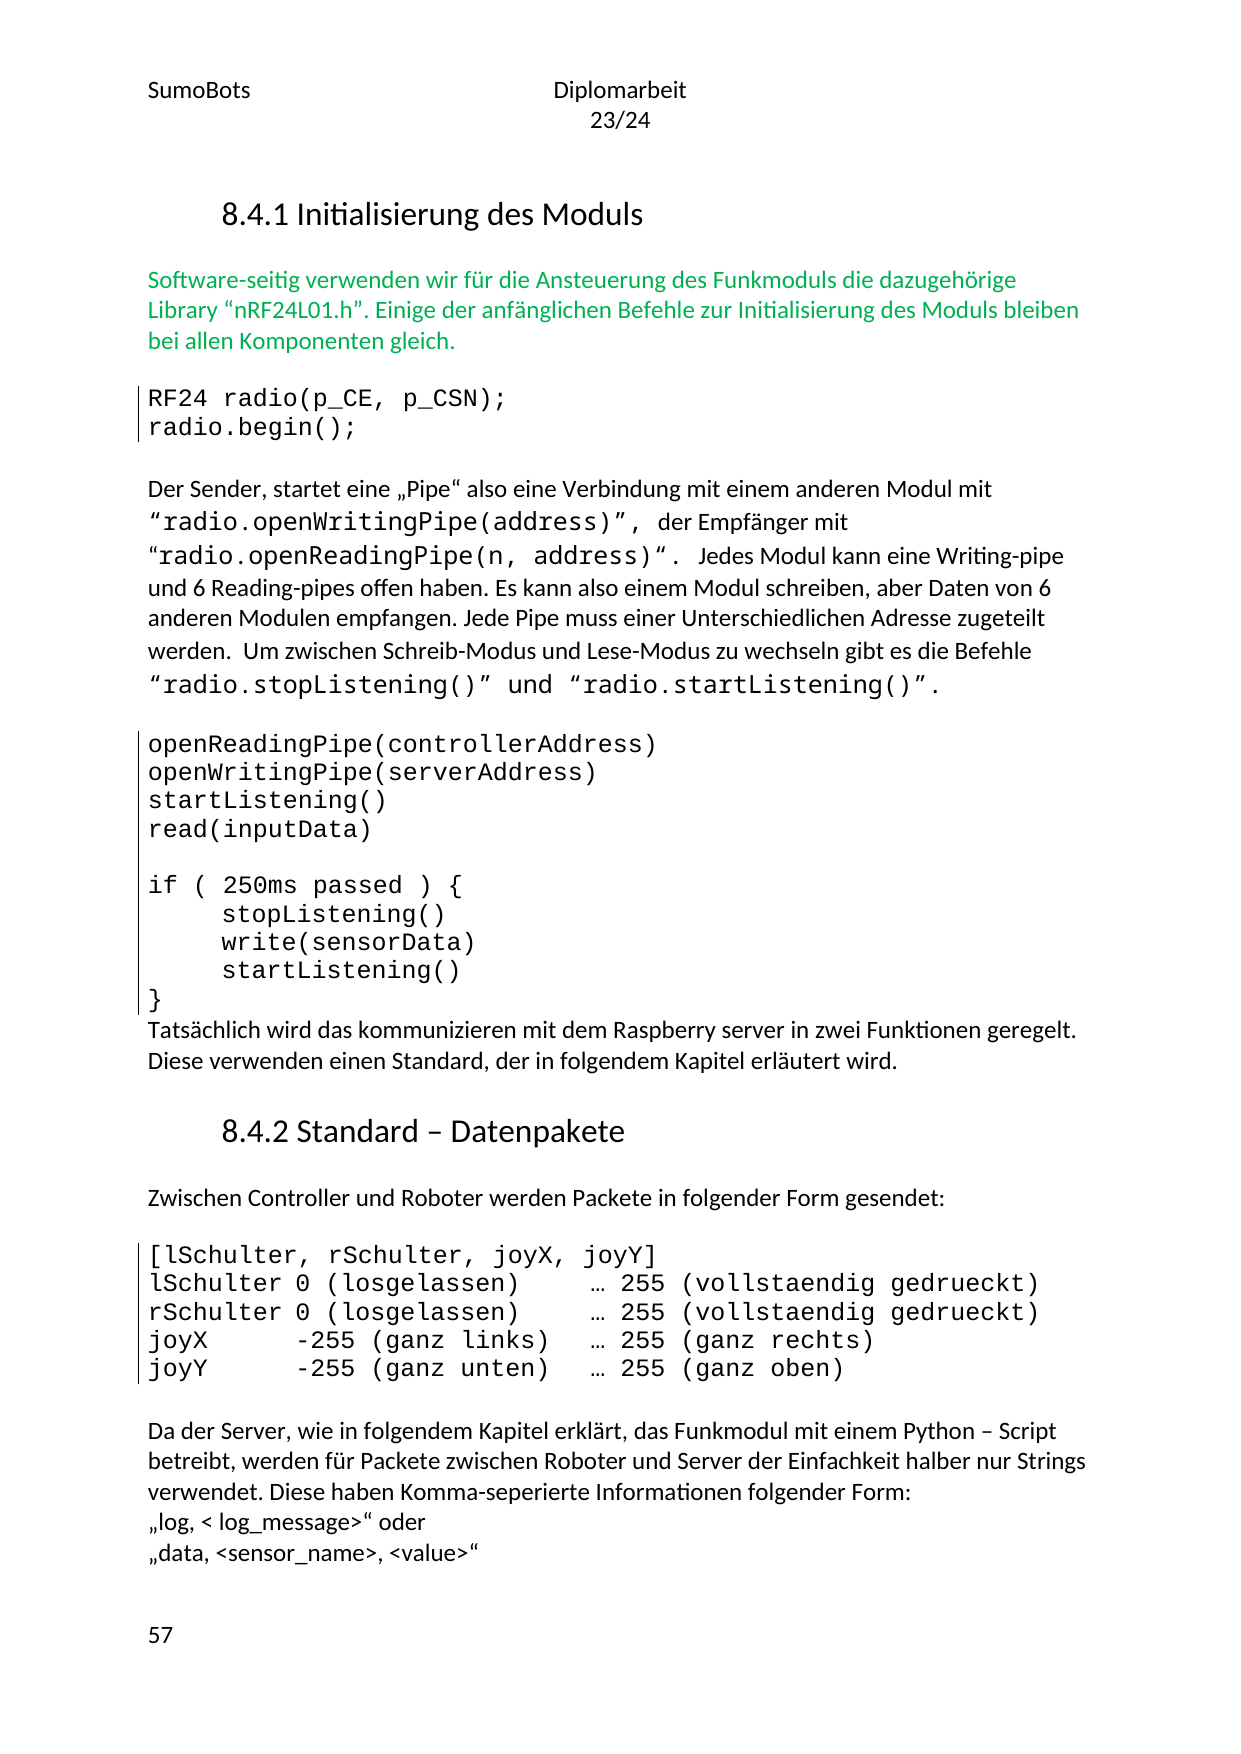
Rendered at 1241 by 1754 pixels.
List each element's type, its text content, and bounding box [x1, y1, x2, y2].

text „data, <sensor_name>, <value>“ [148, 1537, 1093, 1567]
text stopListening() [148, 901, 1093, 930]
text } [148, 986, 1093, 1015]
text openWritingPipe(serverAddress) [148, 760, 1093, 788]
text Tatsächlich wird das kommunizieren mit dem Raspberry server in zwei Funktionen geregelt. Diese verwenden einen Standard, der in folgendem Kapitel erläutert wird. [148, 1015, 1093, 1076]
text [lSchulter, rSchulter, joyX, joyY] [148, 1243, 1093, 1271]
text joyY -255 (ganz unten) … 255 (ganz oben) [148, 1356, 1093, 1384]
text „log, < log_message>“ oder [148, 1506, 1093, 1537]
text write(sensorData) [148, 930, 1093, 958]
text startListening() [148, 788, 1093, 816]
text Der Sender, startet eine „Pipe“ also eine Verbindung mit einem anderen Modul mit “radio.openWritingPipe(address)”, der Empfänger mit “radio.openReadingPipe(n, address)“. Jedes Modul kann eine Writing-pipe und 6 Reading-pipes offen haben. Es kann also einem Modul schreiben, aber Daten von 6 anderen Modulen empfangen. Jede Pipe muss einer Unterschiedlichen Adresse zugeteilt werden. Um zwischen Schreib-Modus und Lese-Modus zu wechseln gibt es die Befehle “radio.stopListening()” und “radio.startListening()”. [148, 473, 1093, 701]
text Da der Server, wie in folgendem Kapitel erklärt, das Funkmodul mit einem Python – Script betreibt, werden für Packete zwischen Roboter und Server der Einfachkeit halber nur Strings verwendet. Diese haben Komma-seperierte Informationen folgender Form: [148, 1415, 1093, 1506]
text if ( 250ms passed ) { [148, 873, 1093, 901]
text Zwischen Controller und Roboter werden Packete in folgender Form gesendet: [148, 1182, 1093, 1212]
text Software-seitig verwenden wir für die Ansteuerung des Funkmoduls die dazugehörige Library “nRF24L01.h”. Einige der anfänglichen Befehle zur Initialisierung des Moduls bleiben bei allen Komponenten gleich. [148, 264, 1093, 355]
text openReadingPipe(controllerAddress) [148, 731, 1093, 760]
text radio.begin(); [148, 414, 1093, 442]
text startListening() [148, 958, 1093, 986]
text lSchulter 0 (losgelassen) … 255 (vollstaendig gedrueckt) [148, 1271, 1093, 1299]
subtitle Initialisierung des Moduls [221, 192, 1093, 233]
text RF24 radio(p_CE, p_CSN); [148, 386, 1093, 414]
text rSchulter 0 (losgelassen) … 255 (vollstaendig gedrueckt) [148, 1299, 1093, 1328]
text read(inputData) [148, 816, 1093, 845]
subtitle Standard – Datenpakete [221, 1110, 1093, 1151]
text joyX -255 (ganz links) … 255 (ganz rechts) [148, 1328, 1093, 1356]
